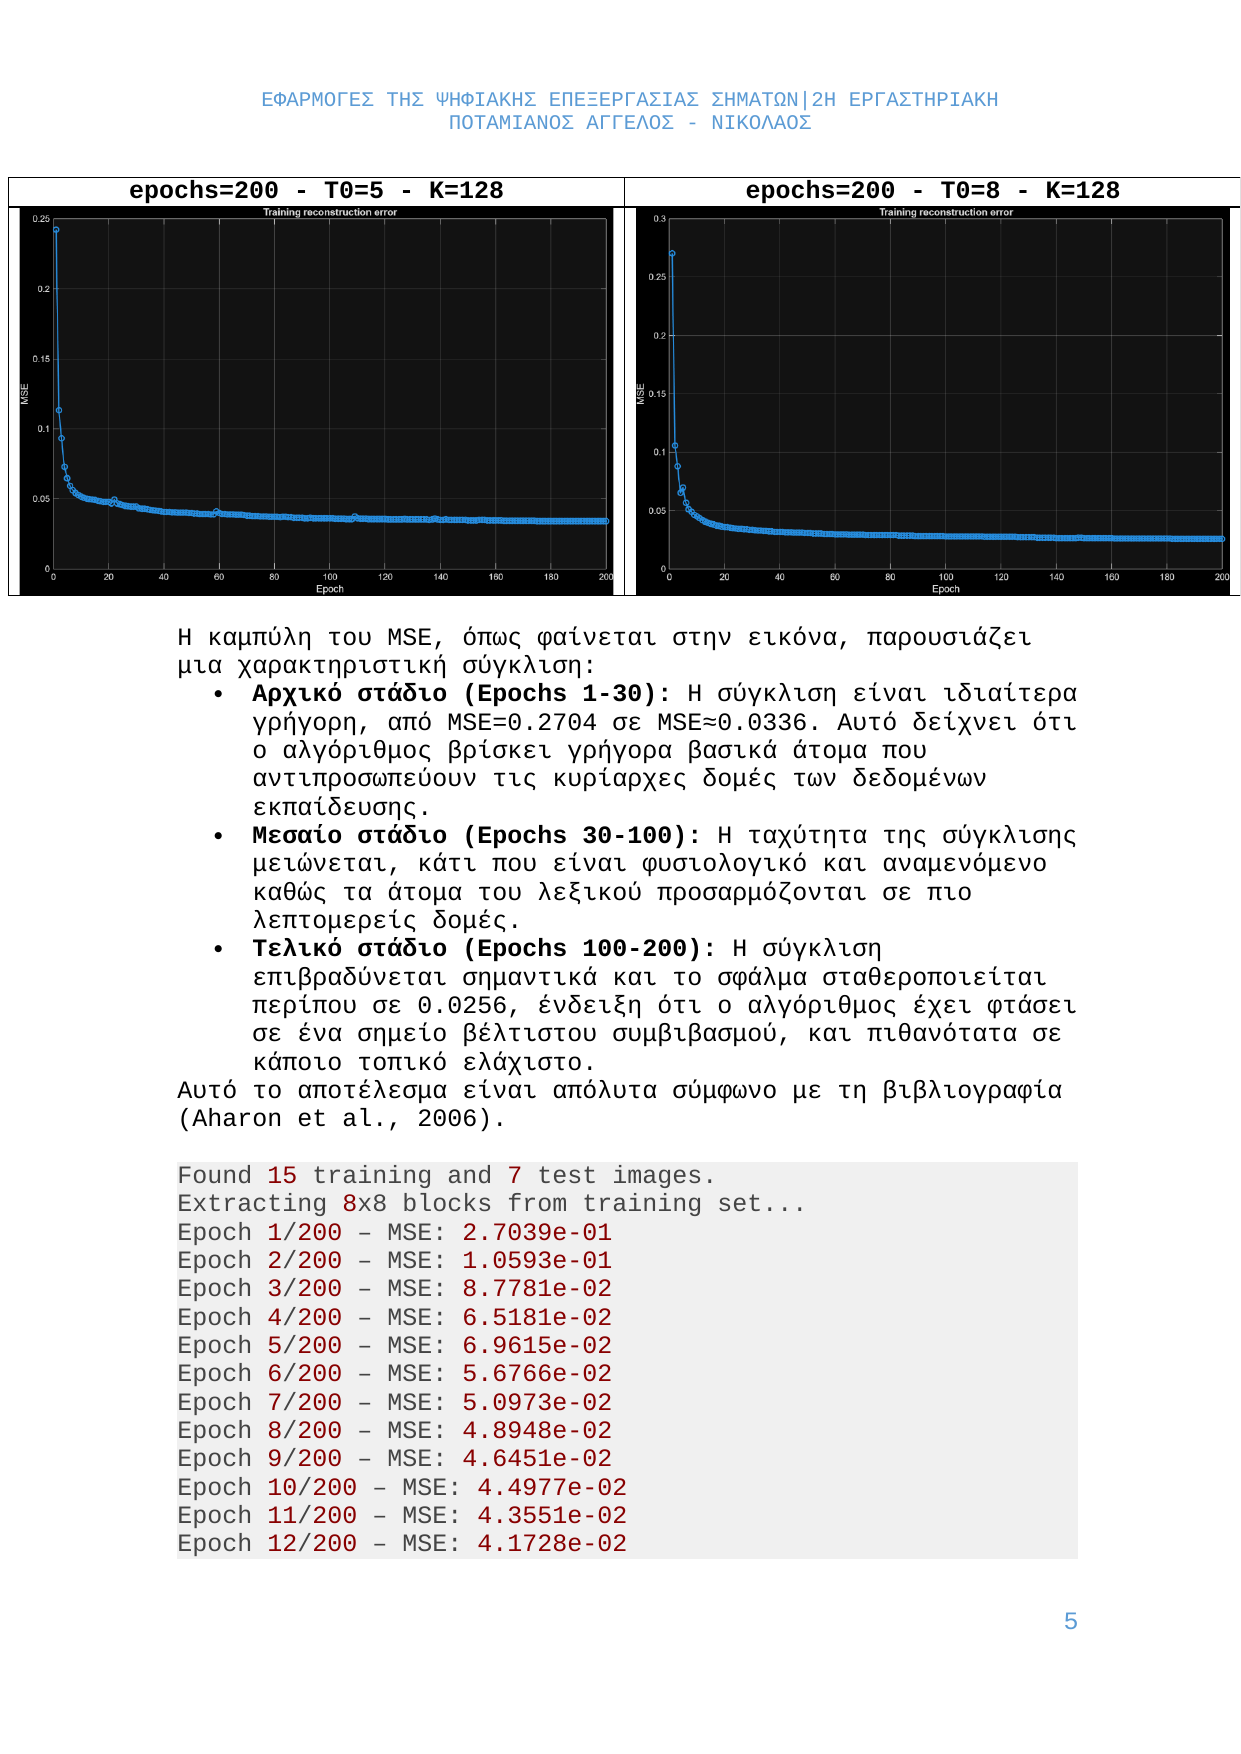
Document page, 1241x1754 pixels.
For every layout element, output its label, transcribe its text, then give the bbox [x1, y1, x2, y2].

picture [636, 207, 1230, 595]
text Αυτό το αποτέλεσμα είναι απόλυτα σύμφωνο με τη βιβλιογραφία (Aharon et al., 2006). [177, 1077, 1078, 1134]
list Μεσαίο στάδιο (Epochs 30-100): Η ταχύτητα της σύγκλισης μειώνεται, κάτι που είναι φυσιολογικό και αναμενόμενο καθώς τα άτομα του λεξικού προσαρμόζονται σε πιο λεπτομερείς δομές. [214, 822, 1078, 936]
table_header epochs=200 - T0=8 - K=128 [625, 178, 1240, 206]
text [177, 1162, 1078, 1559]
list Αρχικό στάδιο (Epochs 1-30): Η σύγκλιση είναι ιδιαίτερα γρήγορη, από MSE=0.2704 σε MSE≈0.0336. Αυτό δείχνει ότι ο αλγόριθμος βρίσκει γρήγορα βασικά άτομα που αντιπροσωπεύουν τις κυρίαρχες δομές των δεδομένων εκπαίδευσης. [214, 681, 1078, 822]
table_cell [9, 208, 19, 595]
table_cell [625, 208, 636, 595]
text Η καμπύλη του MSE, όπως φαίνεται στην εικόνα, παρουσιάζει μια χαρακτηριστική σύγκλιση: [177, 624, 1078, 681]
picture [19, 207, 614, 595]
table_cell [1230, 208, 1240, 595]
list Τελικό στάδιο (Epochs 100-200): Η σύγκλιση επιβραδύνεται σημαντικά και το σφάλμα σταθεροποιείται περίπου σε 0.0256, ένδειξη ότι ο αλγόριθμος έχει φτάσει σε ένα σημείο βέλτιστου συμβιβασμού, και πιθανότατα σε κάποιο τοπικό ελάχιστο. [214, 936, 1078, 1077]
table_header epochs=200 - T0=5 - K=128 [9, 178, 624, 206]
table_cell [614, 208, 624, 595]
